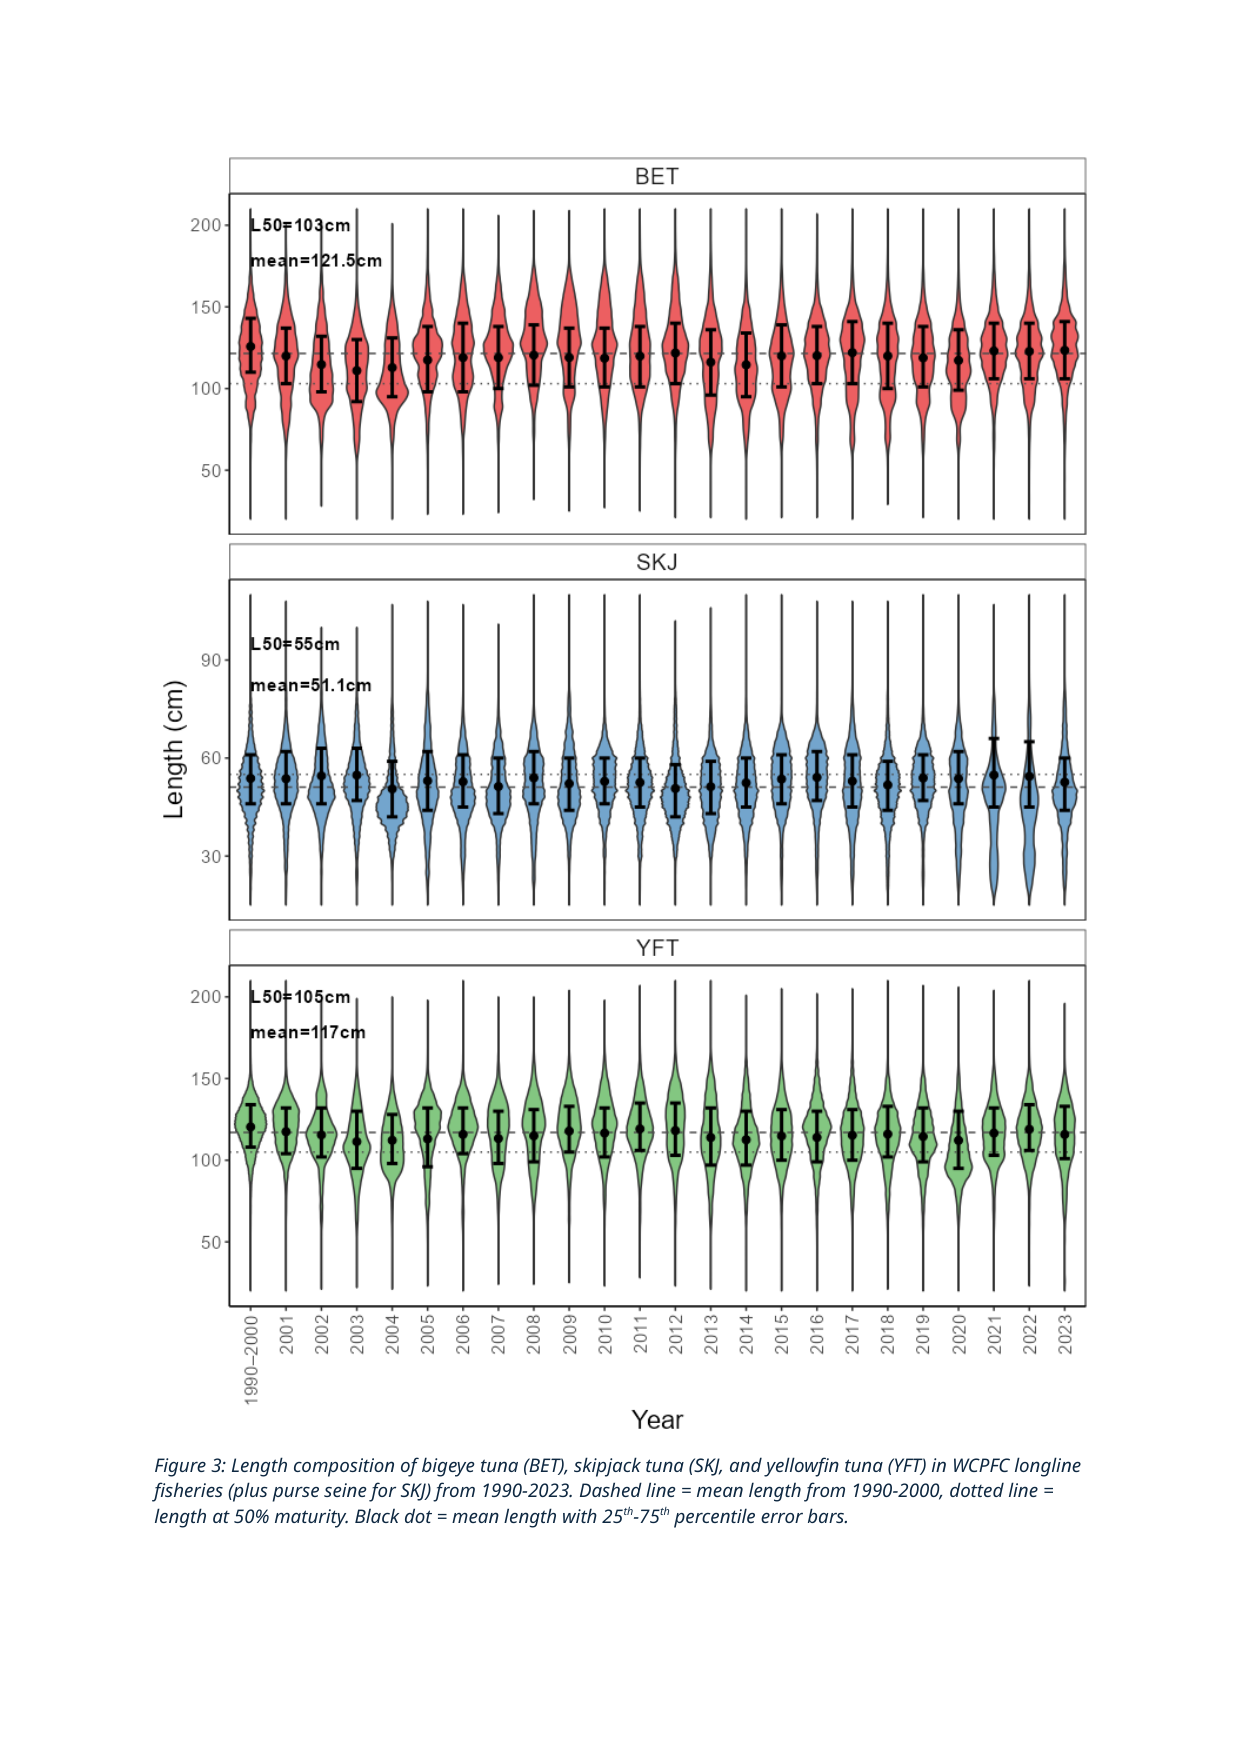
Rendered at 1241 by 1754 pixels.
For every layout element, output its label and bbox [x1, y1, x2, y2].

picture [154, 150, 1095, 1443]
